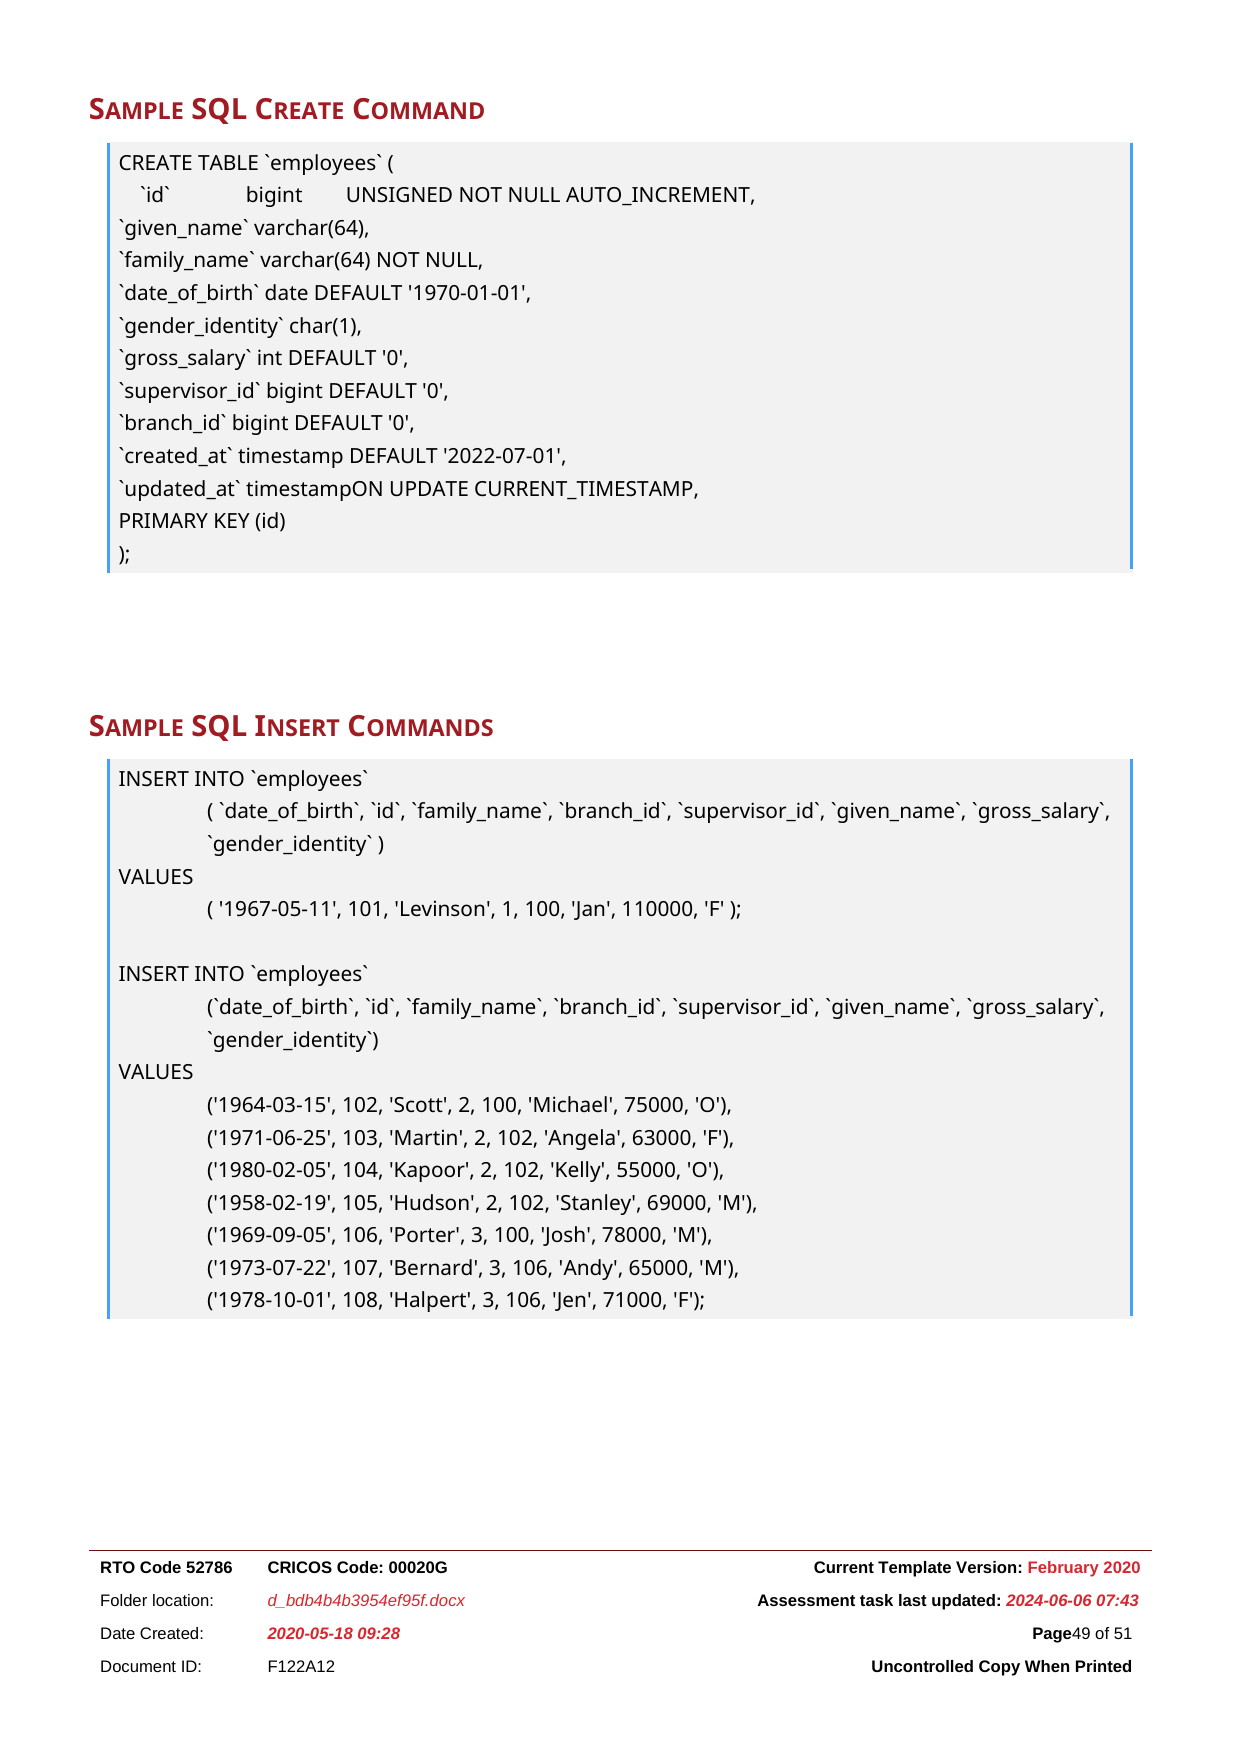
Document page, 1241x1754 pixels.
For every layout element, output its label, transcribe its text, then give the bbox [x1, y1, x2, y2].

text ( `date_of_birth`, `id`, `family_name`, `branch_id`, `supervisor_id`, `given_name`, `gross_salary`, `gender_identity` ) [110, 791, 1130, 857]
text ('1978-10-01', 108, 'Halpert', 3, 106, 'Jen', 71000, 'F'); [110, 1280, 1130, 1316]
text ('1964-03-15', 102, 'Scott', 2, 100, 'Michael', 75000, 'O'), [110, 1085, 1130, 1117]
text ('1973-07-22', 107, 'Bernard', 3, 106, 'Andy', 65000, 'M'), [110, 1248, 1130, 1280]
text `family_name` varchar(64) NOT NULL, [110, 240, 1130, 273]
subtitle Sample SQL Create Command [89, 89, 1152, 128]
text ('1958-02-19', 105, 'Hudson', 2, 102, 'Stanley', 69000, 'M'), [110, 1183, 1130, 1215]
text `date_of_birth` date DEFAULT '1970-01-01', [110, 273, 1130, 306]
text (`date_of_birth`, `id`, `family_name`, `branch_id`, `supervisor_id`, `given_name`, `gross_salary`, `gender_identity`) [110, 987, 1130, 1052]
text INSERT INTO `employees` [110, 762, 1130, 791]
text `given_name` varchar(64), [110, 208, 1130, 240]
text ( '1967-05-11', 101, 'Levinson', 1, 100, 'Jan', 110000, 'F' ); [110, 889, 1130, 922]
text `updated_at` timestampON UPDATE CURRENT_TIMESTAMP, [110, 468, 1130, 501]
text `gross_salary` int DEFAULT '0', [110, 338, 1130, 371]
text `id` bigint UNSIGNED NOT NULL AUTO_INCREMENT, [110, 175, 1130, 208]
text VALUES [110, 1052, 1130, 1085]
text ); [110, 534, 1130, 569]
text `supervisor_id` bigint DEFAULT '0', [110, 371, 1130, 403]
text CREATE TABLE `employees` ( [110, 146, 1130, 175]
subtitle Sample SQL Insert Commands [89, 705, 1152, 744]
text INSERT INTO `employees` [110, 954, 1130, 987]
text `created_at` timestamp DEFAULT '2022-07-01', [110, 436, 1130, 468]
text `branch_id` bigint DEFAULT '0', [110, 403, 1130, 436]
text PRIMARY KEY (id) [110, 501, 1130, 534]
text VALUES [110, 857, 1130, 889]
text `gender_identity` char(1), [110, 306, 1130, 338]
text ('1971-06-25', 103, 'Martin', 2, 102, 'Angela', 63000, 'F'), [110, 1117, 1130, 1150]
text ('1969-09-05', 106, 'Porter', 3, 100, 'Josh', 78000, 'M'), [110, 1215, 1130, 1248]
text ('1980-02-05', 104, 'Kapoor', 2, 102, 'Kelly', 55000, 'O'), [110, 1150, 1130, 1183]
